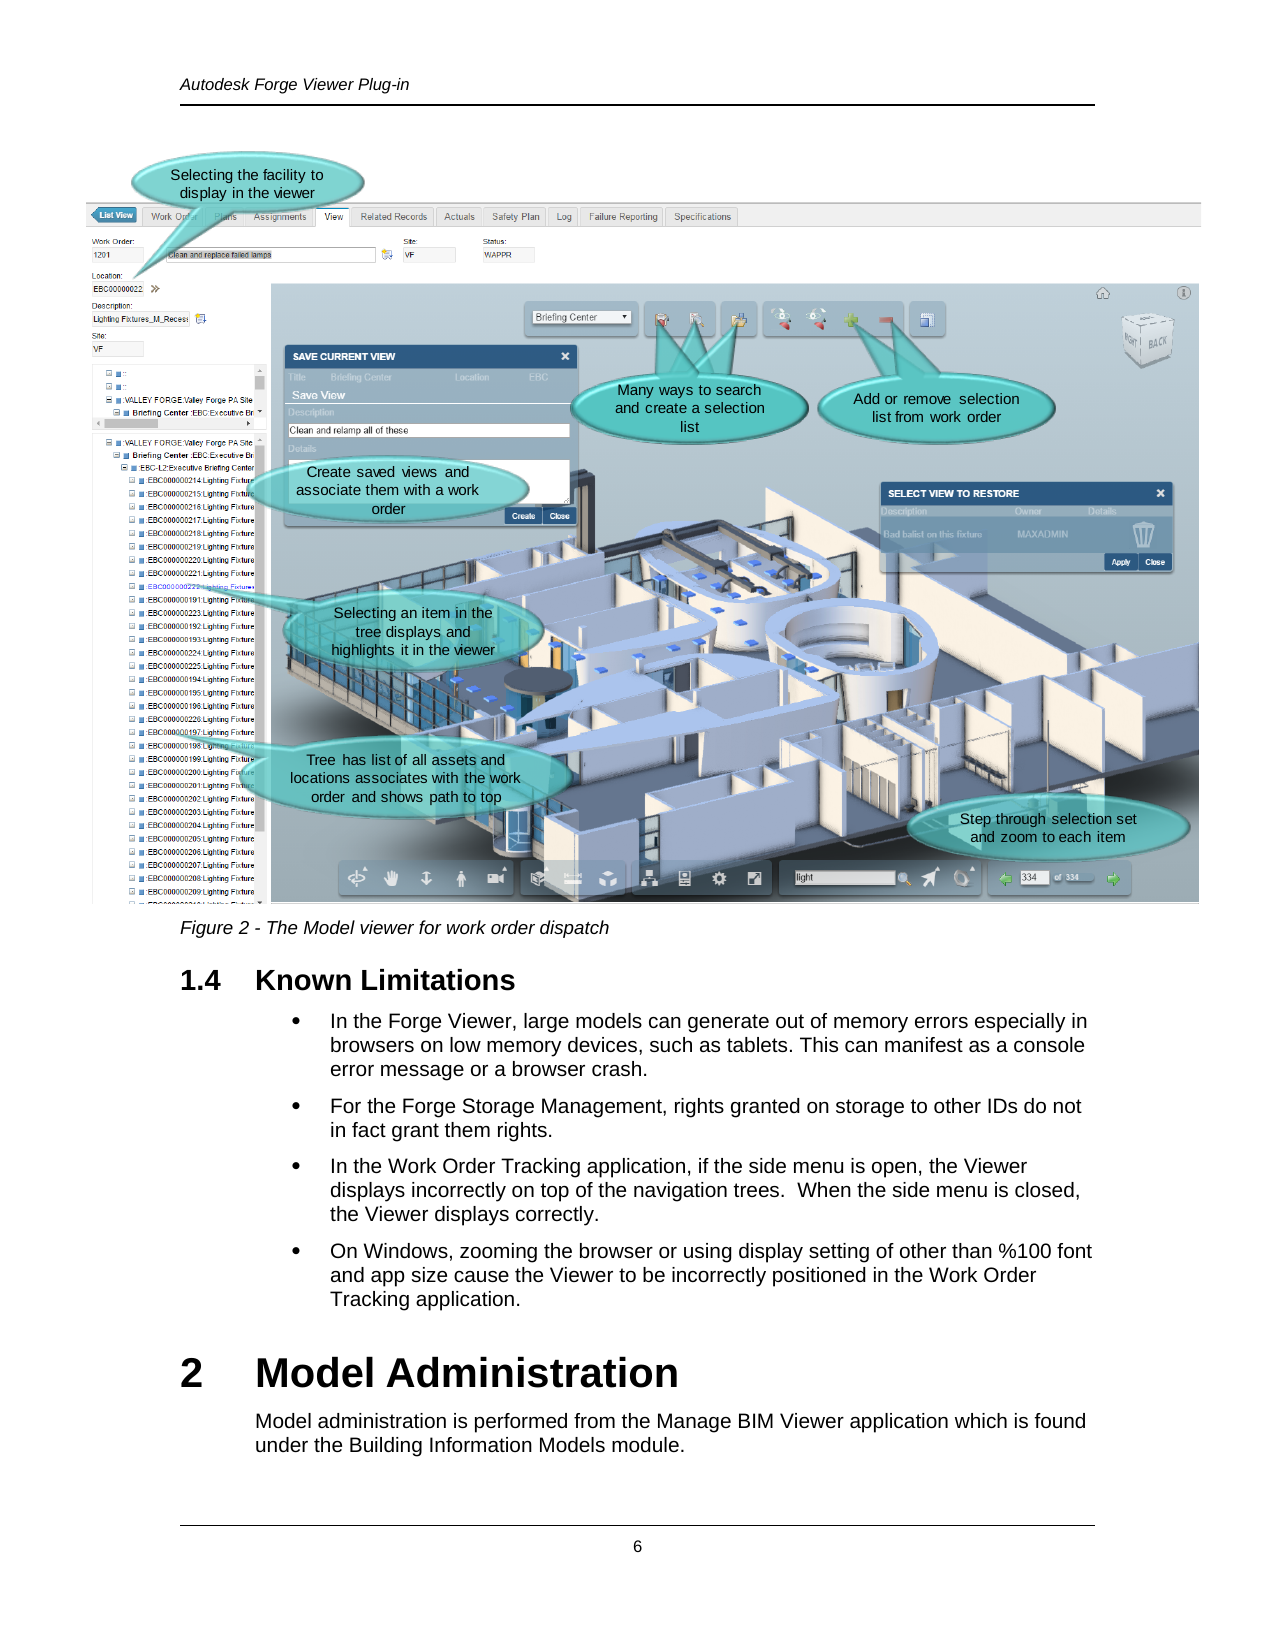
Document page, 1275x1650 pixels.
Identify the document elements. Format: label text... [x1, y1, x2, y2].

text Model administration is performed from the Manage BIM Viewer application which is found under the Building Information Models module. [255, 1408, 1095, 1456]
list In the Forge Viewer, large models can generate out of memory errors especially in browsers on low memory devices, such as tablets. This can manifest as a console error message or a browser crash. [292, 1009, 1095, 1081]
subtitle Known Limitations [180, 963, 1095, 997]
list For the Forge Storage Management, rights granted on storage to other IDs do not in fact grant them rights. [292, 1093, 1095, 1142]
list On Windows, zooming the browser or using display setting of other than %100 font and app size cause the Viewer to be incorrectly positioned in the Work Order Tracking application. [292, 1238, 1095, 1311]
subtitle Model Administration [180, 1348, 1095, 1396]
text Figure - The Model viewer for work order dispatch [180, 916, 1095, 938]
list In the Work Order Tracking application, if the side menu is open, the Viewer displays incorrectly on top of the navigation trees. When the side menu is closed, the Viewer displays correctly. [292, 1154, 1095, 1226]
